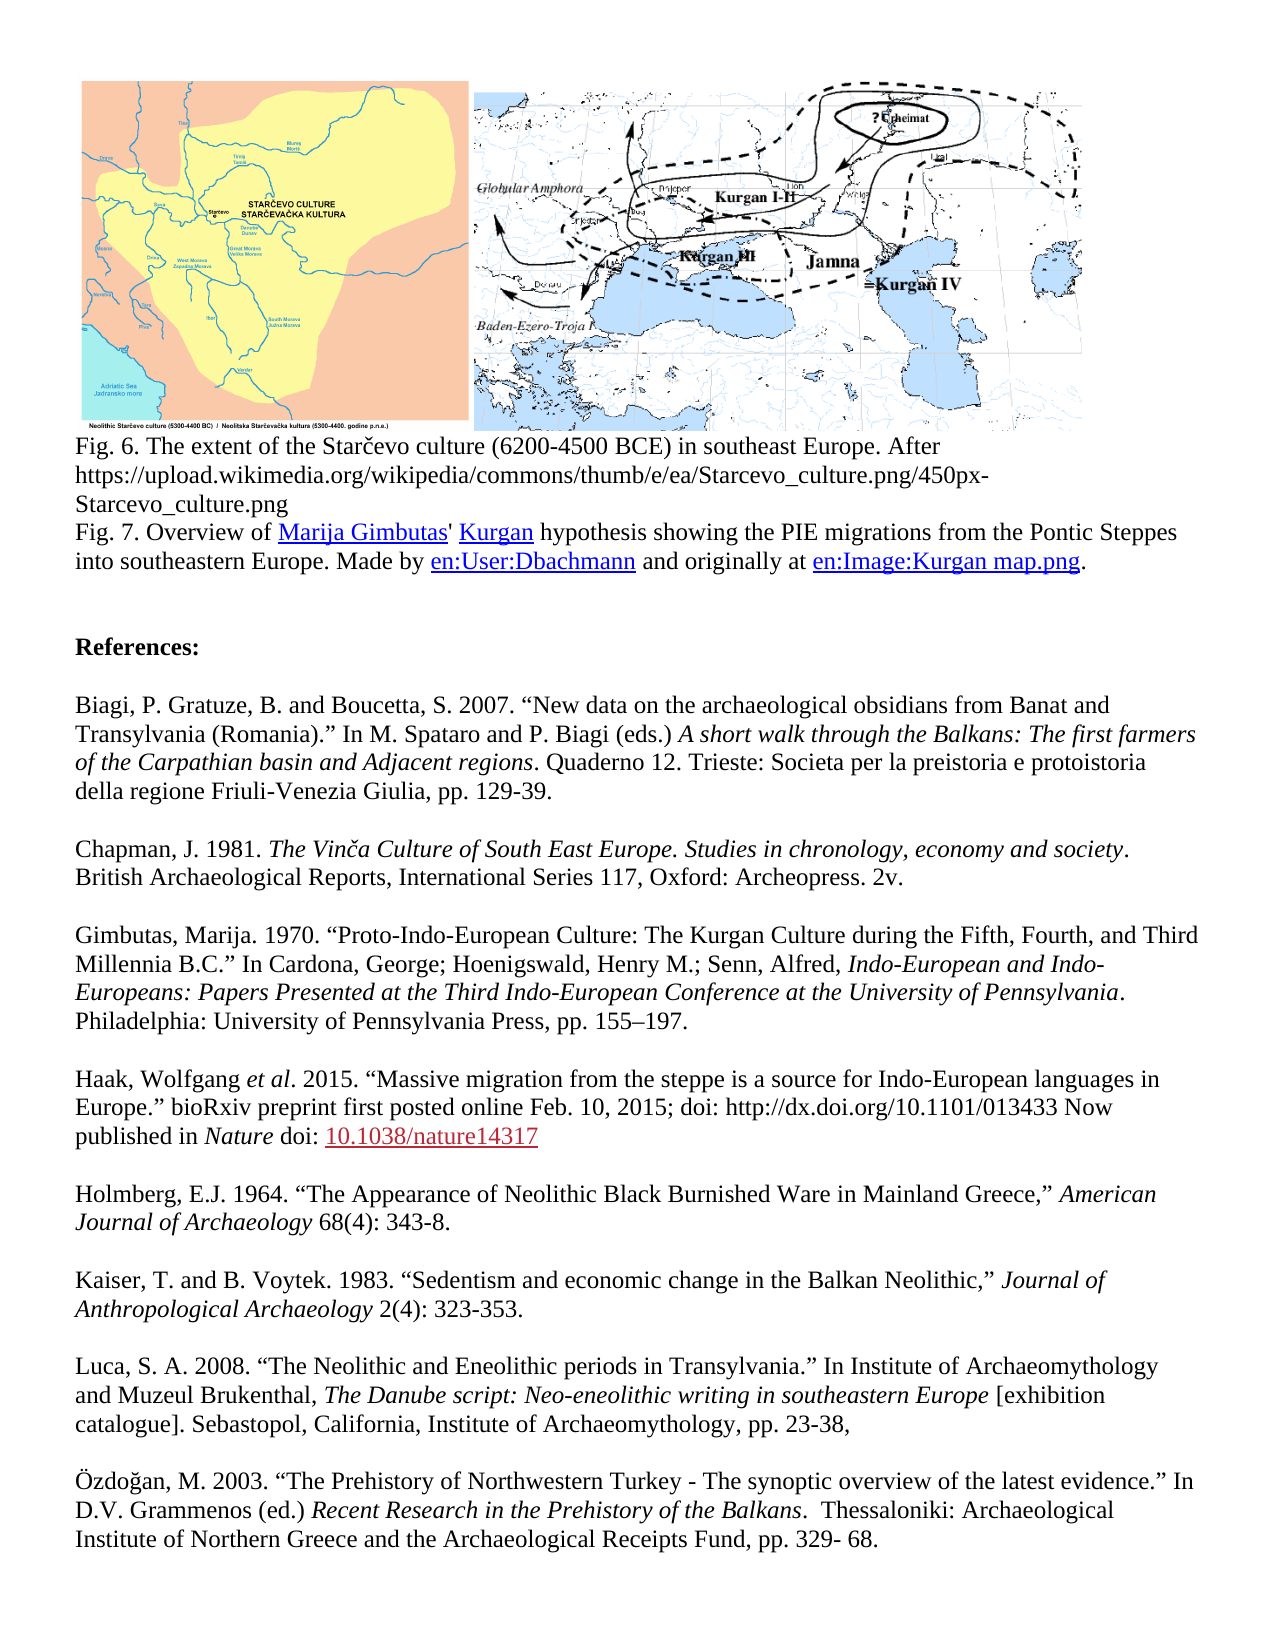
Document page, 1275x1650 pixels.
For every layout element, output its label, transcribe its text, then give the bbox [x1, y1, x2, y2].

text References: [75, 632, 1200, 661]
picture [75, 75, 1082, 431]
text Luca, S. A. 2008. “The Neolithic and Eneolithic periods in Transylvania.” In Institute of Archaeomythology and Muzeul Brukenthal, The Danube script: Neo-eneolithic writing in southeastern Europe [exhibition catalogue]. Sebastopol, California, Institute of Archaeomythology, pp. 23-38, [75, 1351, 1200, 1437]
text Fig. 6. The extent of the Starčevo culture (6200-4500 BCE) in southeast Europe. After https://upload.wikimedia.org/wikipedia/commons/thumb/e/ea/Starcevo_culture.png/450px-Starcevo_culture.png [75, 431, 1200, 517]
text Fig. 7. Overview of Marija Gimbutas' Kurgan hypothesis showing the PIE migrations from the Pontic Steppes into southeastern Europe. Made by en:User:Dbachmann and originally at en:Image:Kurgan map.png. [75, 517, 1200, 575]
text Holmberg, E.J. 1964. “The Appearance of Neolithic Black Burnished Ware in Mainland Greece,” American Journal of Archaeology 68(4): 343-8. [75, 1179, 1200, 1236]
text Chapman, J. 1981. The Vinča Culture of South East Europe. Studies in chronology, economy and society. British Archaeological Reports, International Series 117, Oxford: Archeopress. 2v. [75, 834, 1200, 891]
text Haak, Wolfgang et al. 2015. “Massive migration from the steppe is a source for Indo-European languages in Europe.” bioRxiv preprint first posted online Feb. 10, 2015; doi: http://dx.doi.org/10.1101/013433 Now published in Nature doi: 10.1038/nature14317 [75, 1064, 1200, 1150]
text Özdoğan, M. 2003. “The Prehistory of Northwestern Turkey - The synoptic overview of the latest evidence.” In D.V. Grammenos (ed.) Recent Research in the Prehistory of the Balkans. Thessaloniki: Archaeological Institute of Northern Greece and the Archaeological Receipts Fund, pp. 329- 68. [75, 1466, 1200, 1552]
text Kaiser, T. and B. Voytek. 1983. “Sedentism and economic change in the Balkan Neolithic,” Journal of Anthropological Archaeology 2(4): 323-353. [75, 1265, 1200, 1322]
text Biagi, P. Gratuze, B. and Boucetta, S. 2007. “New data on the archaeological obsidians from Banat and Transylvania (Romania).” In M. Spataro and P. Biagi (eds.) A short walk through the Balkans: The first farmers of the Carpathian basin and Adjacent regions. Quaderno 12. Trieste: Societa per la preistoria e protoistoria della regione Friuli-Venezia Giulia, pp. 129-39. [75, 690, 1200, 805]
text Gimbutas, Marija. 1970. “Proto-Indo-European Culture: The Kurgan Culture during the Fifth, Fourth, and Third Millennia B.C.” In Cardona, George; Hoenigswald, Henry M.; Senn, Alfred, Indo-European and Indo-Europeans: Papers Presented at the Third Indo-European Conference at the University of Pennsylvania. Philadelphia: University of Pennsylvania Press, pp. 155–197. [75, 920, 1200, 1035]
